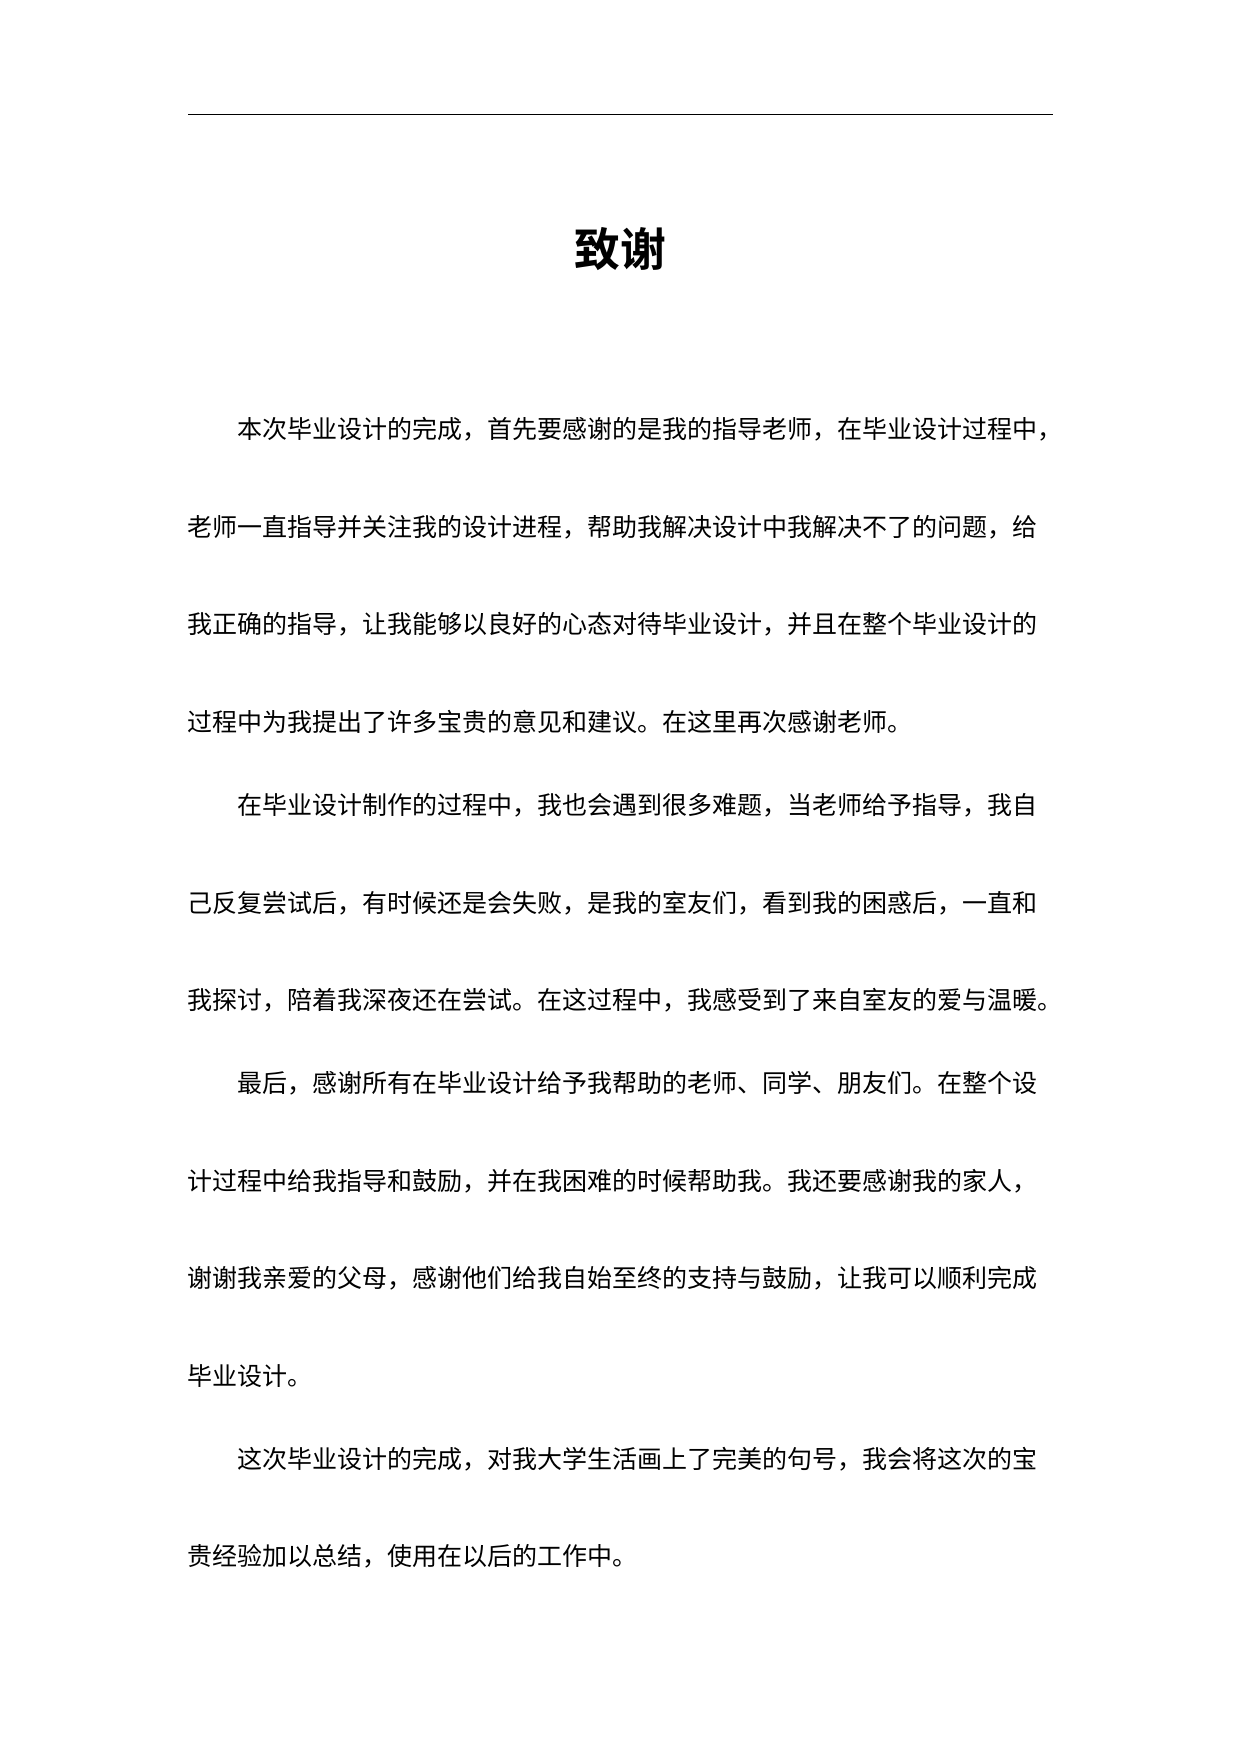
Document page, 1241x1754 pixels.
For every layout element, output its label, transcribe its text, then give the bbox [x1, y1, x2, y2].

text 这次毕业设计的完成，对我大学生活画上了完美的句号，我会将这次的宝贵经验加以总结，使用在以后的工作中。 [187, 1425, 1053, 1587]
text 在毕业设计制作的过程中，我也会遇到很多难题，当老师给予指导，我自己反复尝试后，有时候还是会失败，是我的室友们，看到我的困惑后，一直和我探讨，陪着我深夜还在尝试。在这过程中，我感受到了来自室友的爱与温暖。 [187, 771, 1053, 1031]
text 最后，感谢所有在毕业设计给予我帮助的老师、同学、朋友们。在整个设计过程中给我指导和鼓励，并在我困难的时候帮助我。我还要感谢我的家人，谢谢我亲爱的父母，感谢他们给我自始至终的支持与鼓励，让我可以顺利完成毕业设计。 [187, 1049, 1053, 1407]
subtitle 致谢 [187, 197, 1053, 295]
text 本次毕业设计的完成，首先要感谢的是我的指导老师，在毕业设计过程中，老师一直指导并关注我的设计进程，帮助我解决设计中我解决不了的问题，给我正确的指导，让我能够以良好的心态对待毕业设计，并且在整个毕业设计的过程中为我提出了许多宝贵的意见和建议。在这里再次感谢老师。 [187, 396, 1053, 753]
